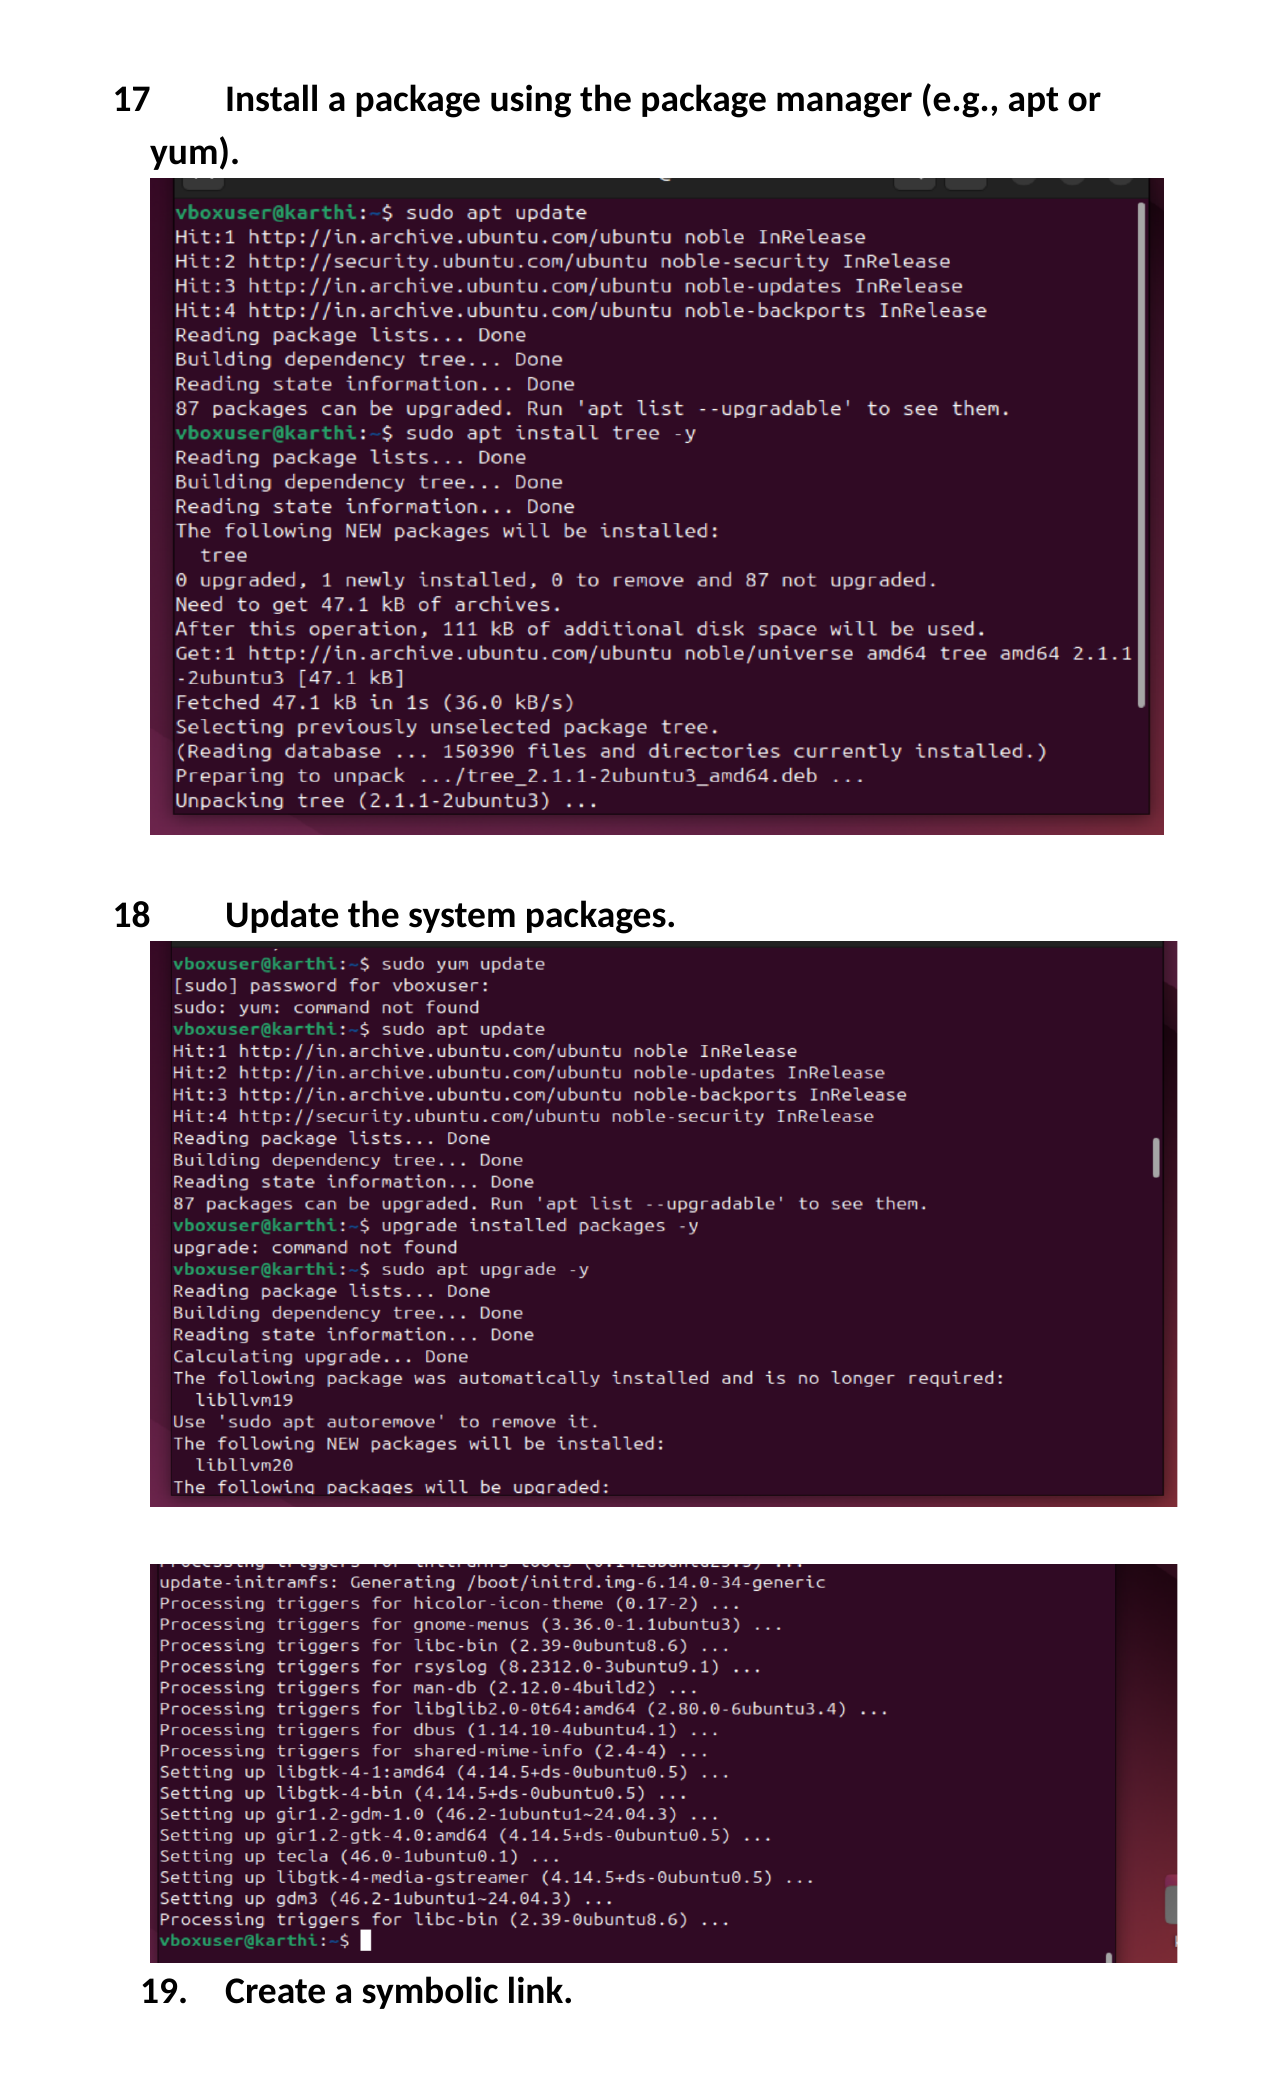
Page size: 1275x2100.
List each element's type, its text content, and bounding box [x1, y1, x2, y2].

picture [150, 941, 1178, 1507]
list Create a symbolic link. [140, 1967, 1200, 2013]
picture [150, 178, 1164, 835]
picture [150, 1564, 1178, 1963]
